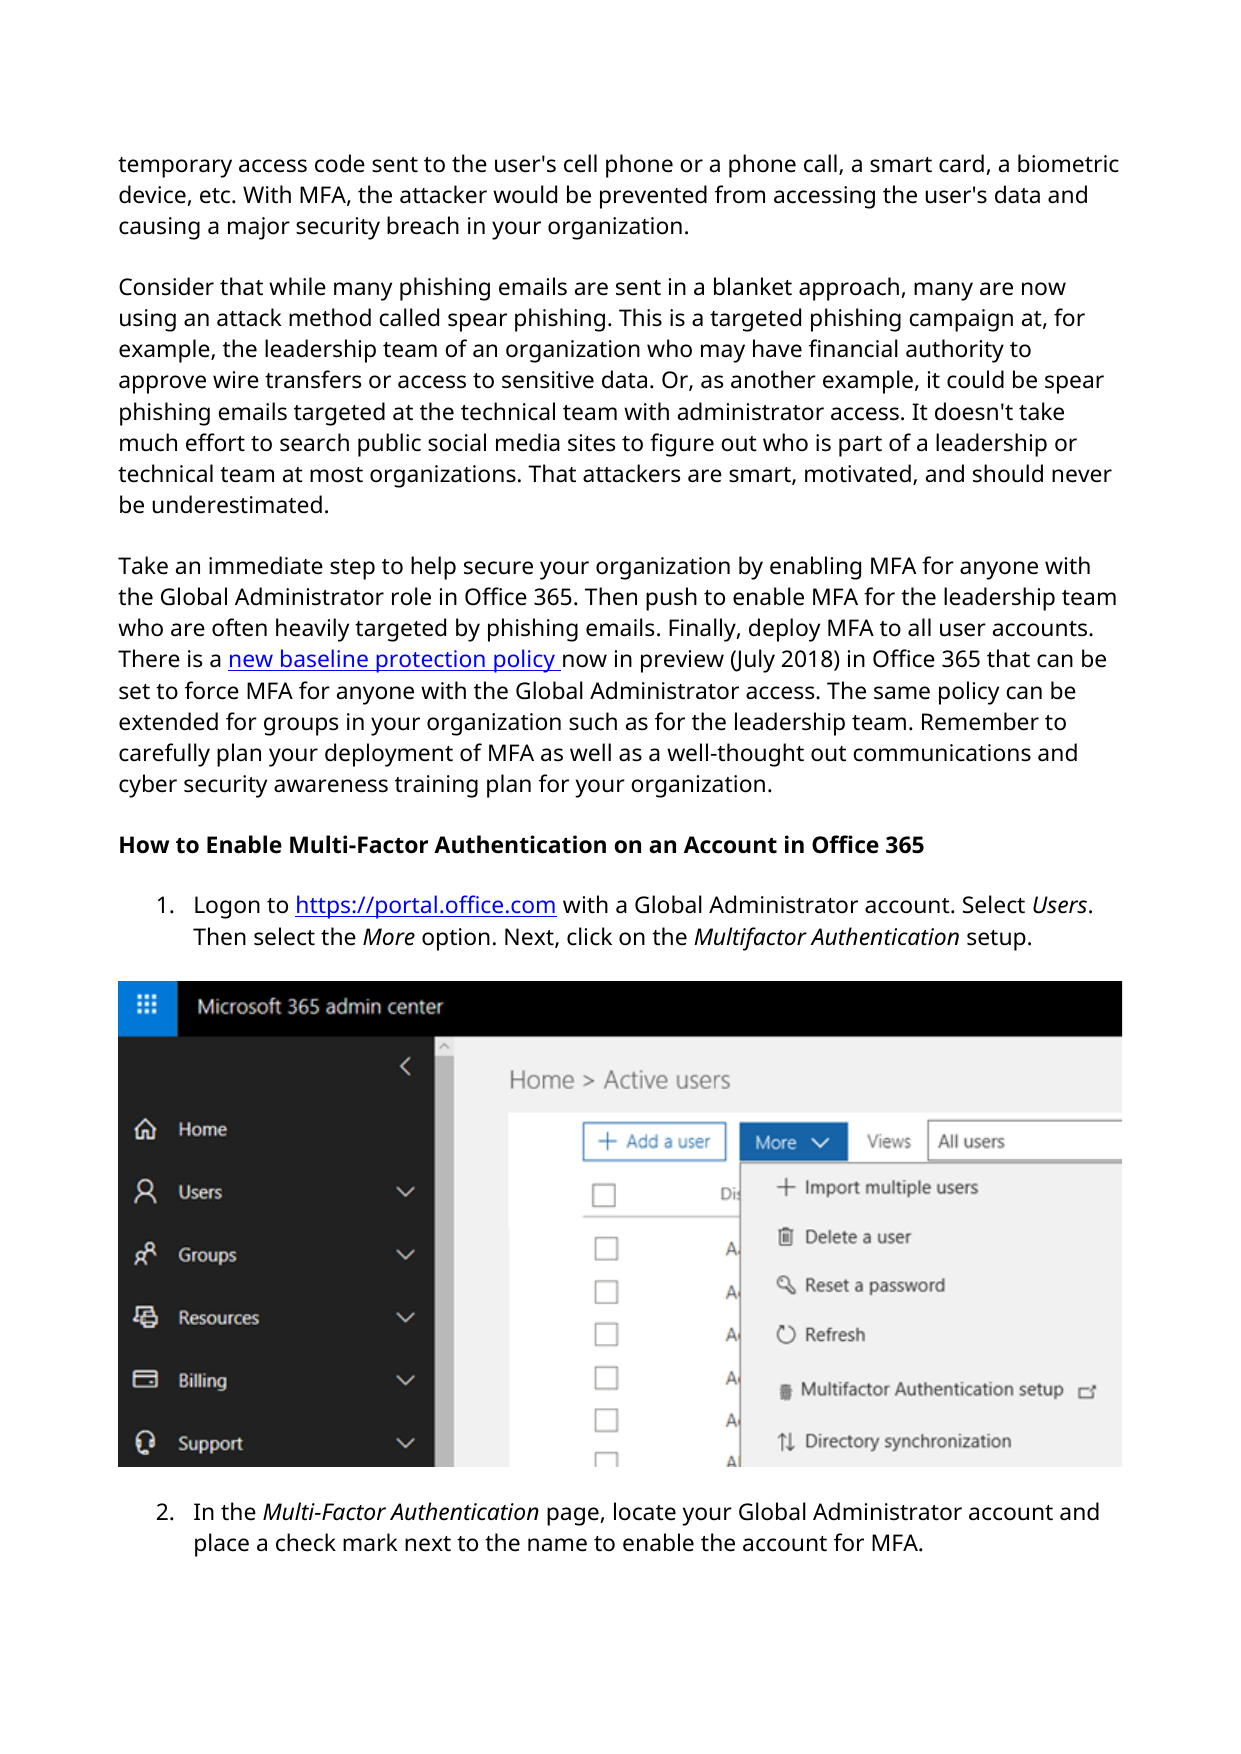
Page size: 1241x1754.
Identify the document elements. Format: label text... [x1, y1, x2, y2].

text Take an immediate step to help secure your organization by enabling MFA for anyone with the Global Administrator role in Office 365. Then push to enable MFA for the leadership team who are often heavily targeted by phishing emails. Finally, deploy MFA to all user accounts. There is a new baseline protection policy now in preview (July 2018) in Office 365 that can be set to force MFA for anyone with the Global Administrator access. The same policy can be extended for groups in your organization such as for the leadership team. Remember to carefully plan your deployment of MFA as well as a well-thought out communications and cyber security awareness training plan for your organization. [118, 550, 1122, 800]
picture [118, 981, 1123, 1467]
text How to Enable Multi-Factor Authentication on an Account in Office 365 [118, 829, 1122, 860]
list Logon to https://portal.office.com with a Global Administrator account. Select Users. Then select the More option. Next, click on the Multifactor Authentication setup. [156, 889, 1122, 952]
list In the Multi-Factor Authentication page, locate your Global Administrator account and place a check mark next to the name to enable the account for MFA. [156, 1495, 1122, 1558]
text Consider that while many phishing emails are sent in a blanket approach, many are now using an attack method called spear phishing. This is a targeted phishing campaign at, for example, the leadership team of an organization who may have financial authority to approve wire transfers or access to sensitive data. Or, as another example, it could be spear phishing emails targeted at the technical team with administrator access. It doesn't take much effort to search public social media sites to figure out who is part of a leadership or technical team at most organizations. That attackers are smart, motivated, and should never be underestimated. [118, 271, 1122, 521]
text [118, 148, 1122, 241]
